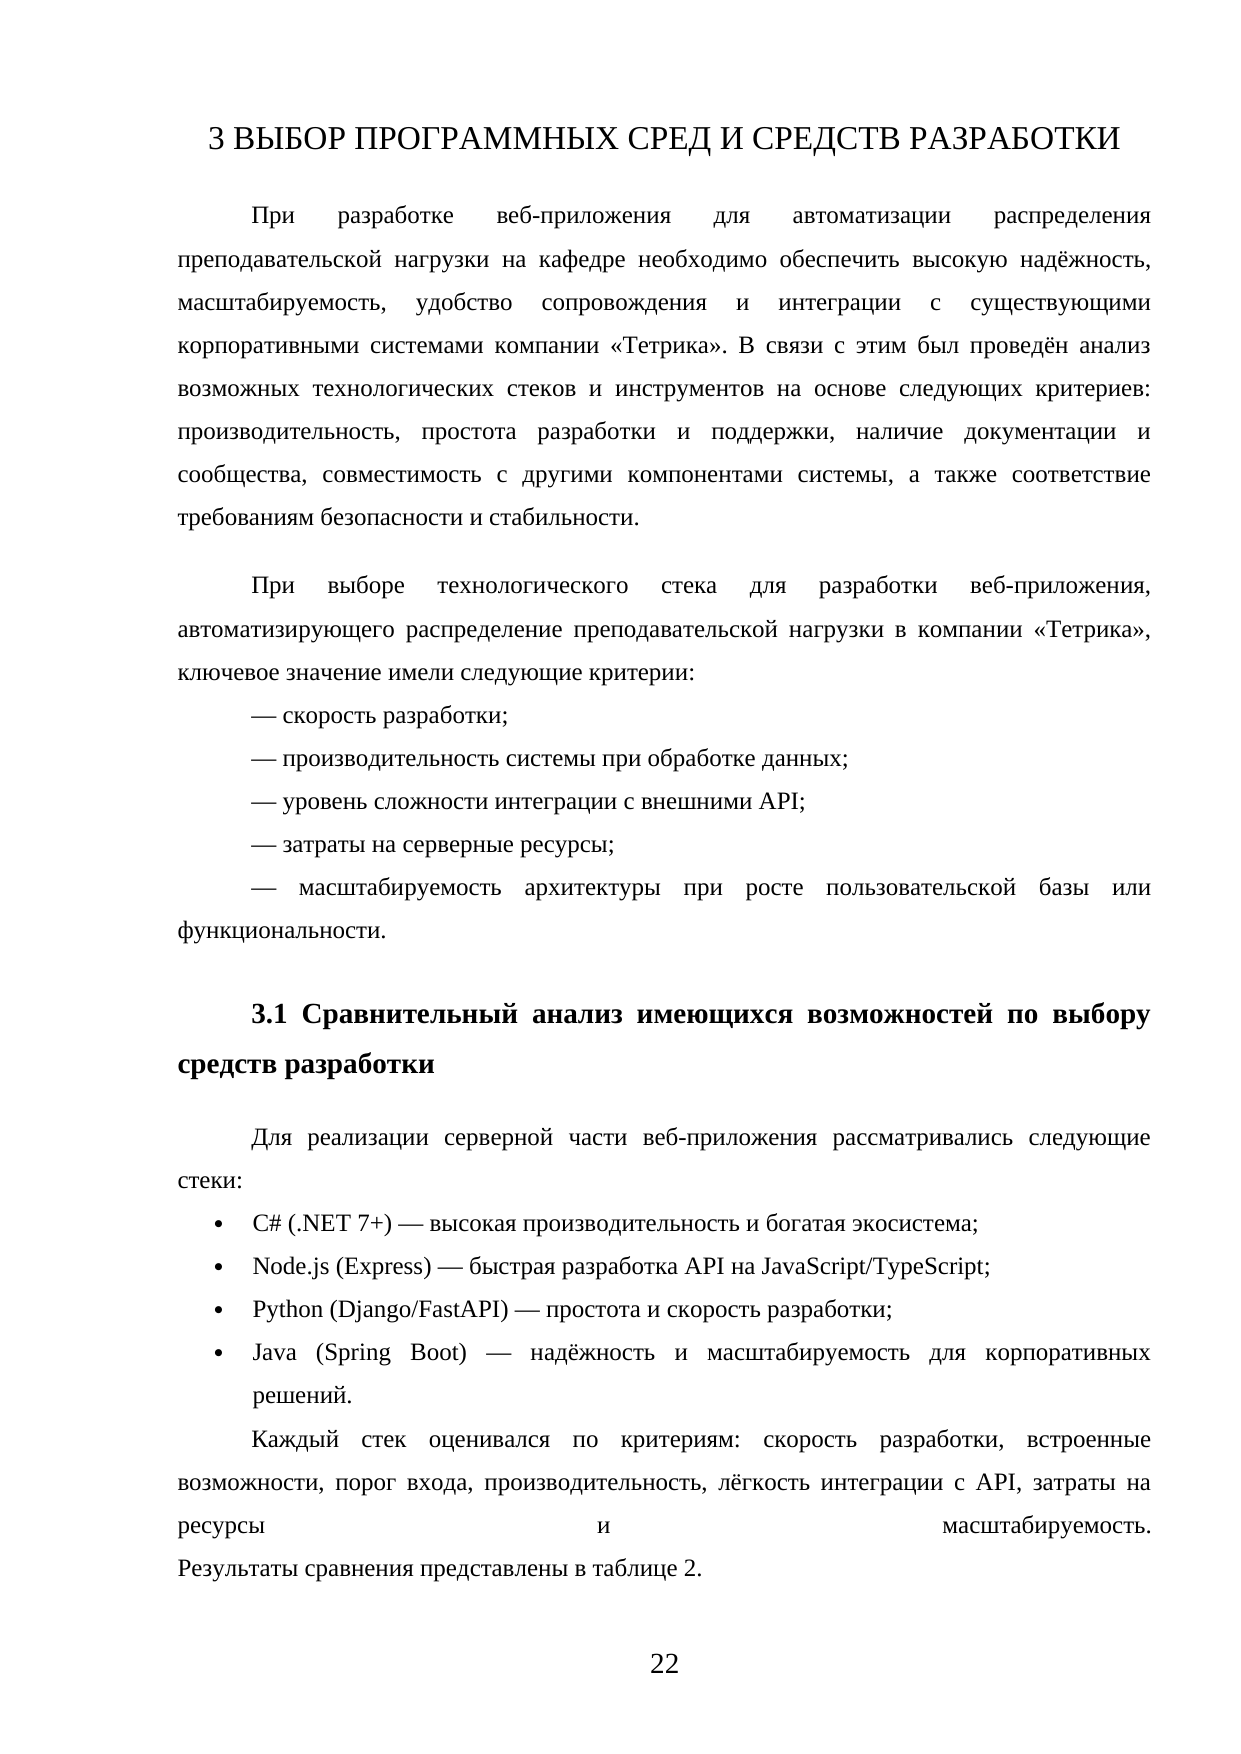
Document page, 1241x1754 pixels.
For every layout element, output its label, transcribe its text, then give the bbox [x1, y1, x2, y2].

list Python (Django/FastAPI) — простота и скорость разработки; [215, 1294, 1152, 1323]
list C# (.NET 7+) — высокая производительность и богатая экосистема; [215, 1208, 1152, 1237]
list Java (Spring Boot) — надёжность и масштабируемость для корпоративных решений. [215, 1337, 1152, 1409]
text Для реализации серверной части веб-приложения рассматривались следующие стеки: [177, 1122, 1152, 1194]
text — скорость разработки; [177, 700, 1152, 729]
text При выборе технологического стека для разработки веб-приложения, автоматизирующего распределение преподавательской нагрузки в компании «Тетрика», ключевое значение имели следующие критерии: [177, 571, 1152, 686]
text 3.1 Сравнительный анализ имеющихся возможностей по выбору средств разработки [177, 996, 1152, 1080]
list Node.js (Express) — быстрая разработка API на JavaScript/TypeScript; [215, 1251, 1152, 1280]
text Каждый стек оценивался по критериям: скорость разработки, встроенные возможности, порог входа, производительность, лёгкость интеграции с API, затраты на ресурсы и масштабируемость. Результаты сравнения представлены в таблице 2. [177, 1424, 1152, 1582]
text — затраты на серверные ресурсы; [177, 829, 1152, 858]
text — производительность системы при обработке данных; [177, 743, 1152, 772]
text При разработке веб-приложения для автоматизации распределения преподавательской нагрузки на кафедре необходимо обеспечить высокую надёжность, масштабируемость, удобство сопровождения и интеграции с существующими корпоративными системами компании «Тетрика». В связи с этим был проведён анализ возможных технологических стеков и инструментов на основе следующих критериев: производительность, простота разработки и поддержки, наличие документации и сообщества, совместимость с другими компонентами системы, а также соответствие требованиям безопасности и стабильности. [177, 201, 1152, 531]
text — уровень сложности интеграции с внешними API; [177, 786, 1152, 815]
text 3 ВЫБОР ПРОГРАММНЫХ СРЕД И СРЕДСТВ РАЗРАБОТКИ [177, 118, 1152, 156]
text — масштабируемость архитектуры при росте пользовательской базы или функциональности. [177, 872, 1152, 944]
